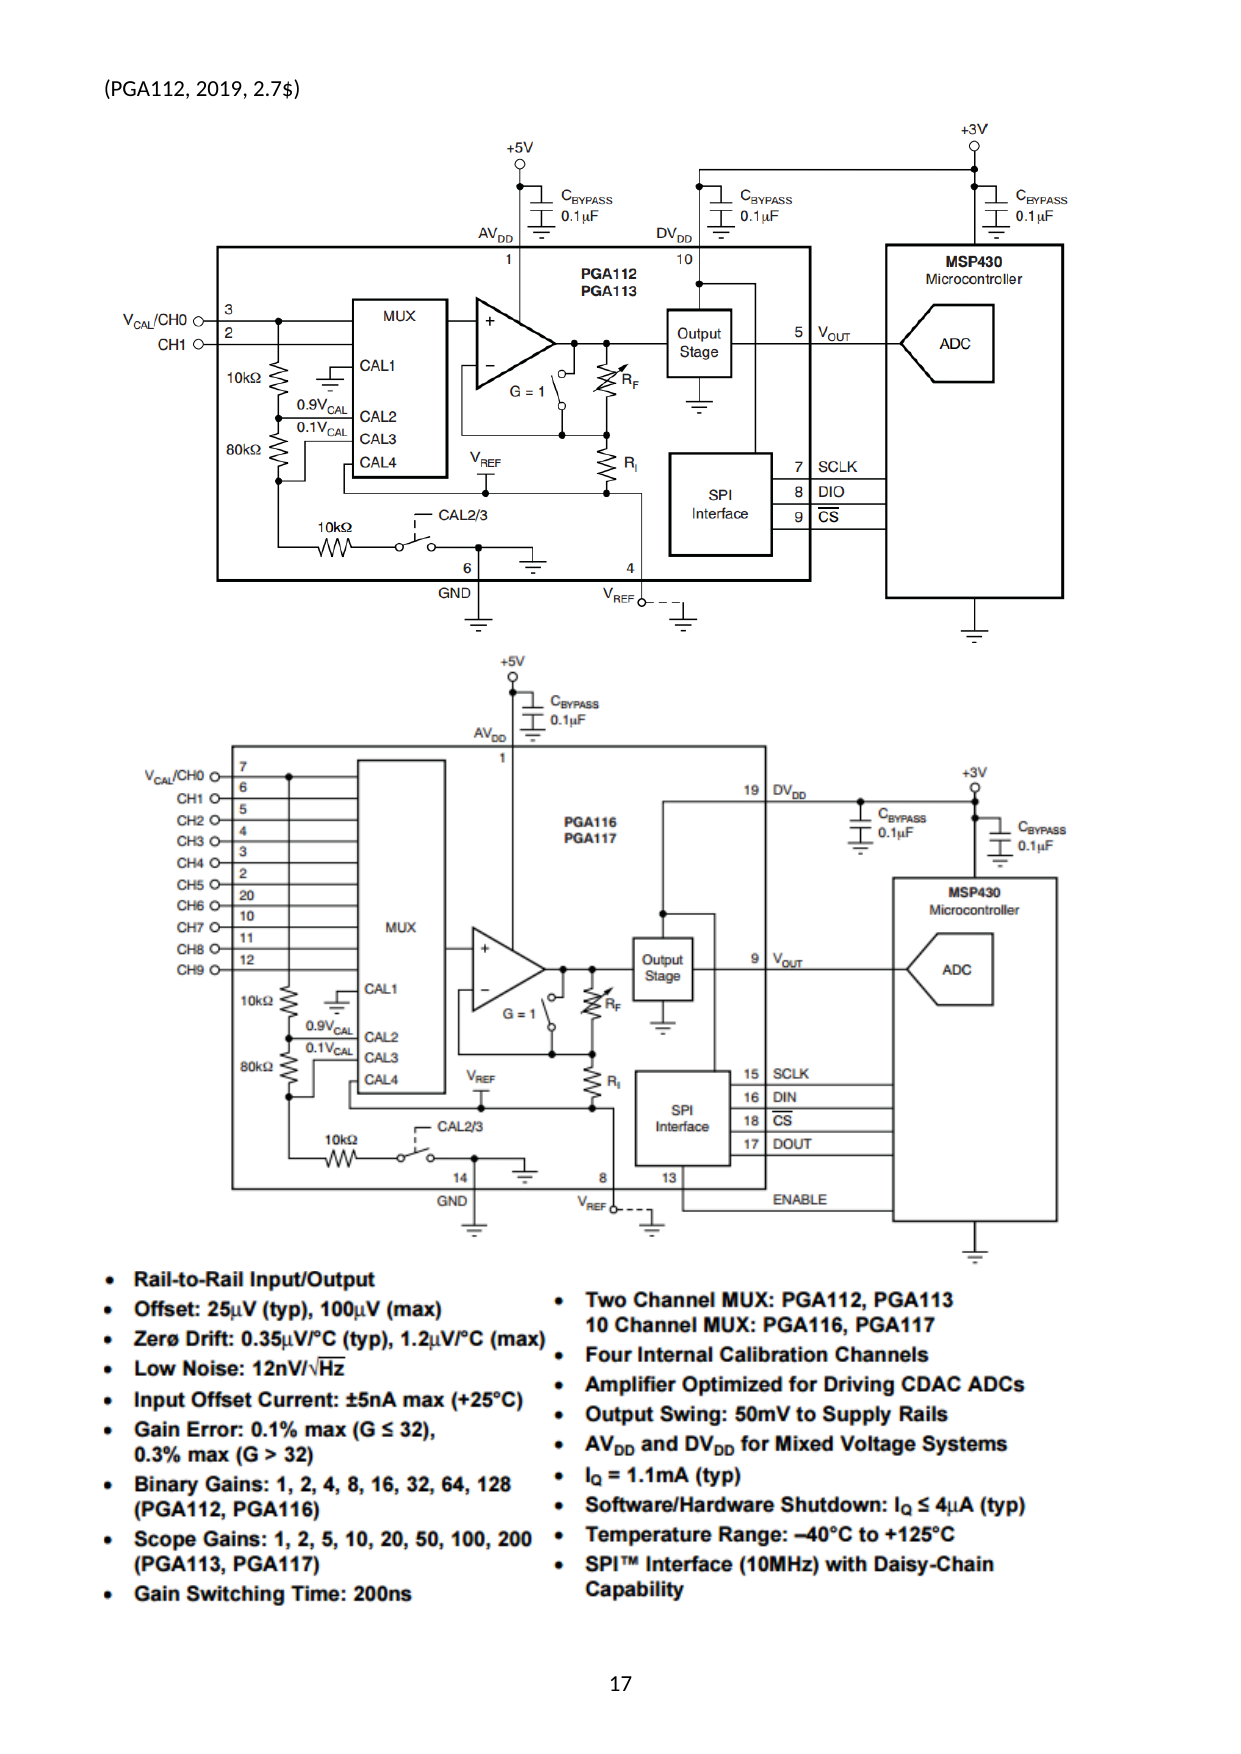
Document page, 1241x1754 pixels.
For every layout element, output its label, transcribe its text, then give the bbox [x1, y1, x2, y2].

picture [103, 101, 1078, 1609]
text (PGA112, 2019, 2.7$) [103, 74, 1137, 102]
